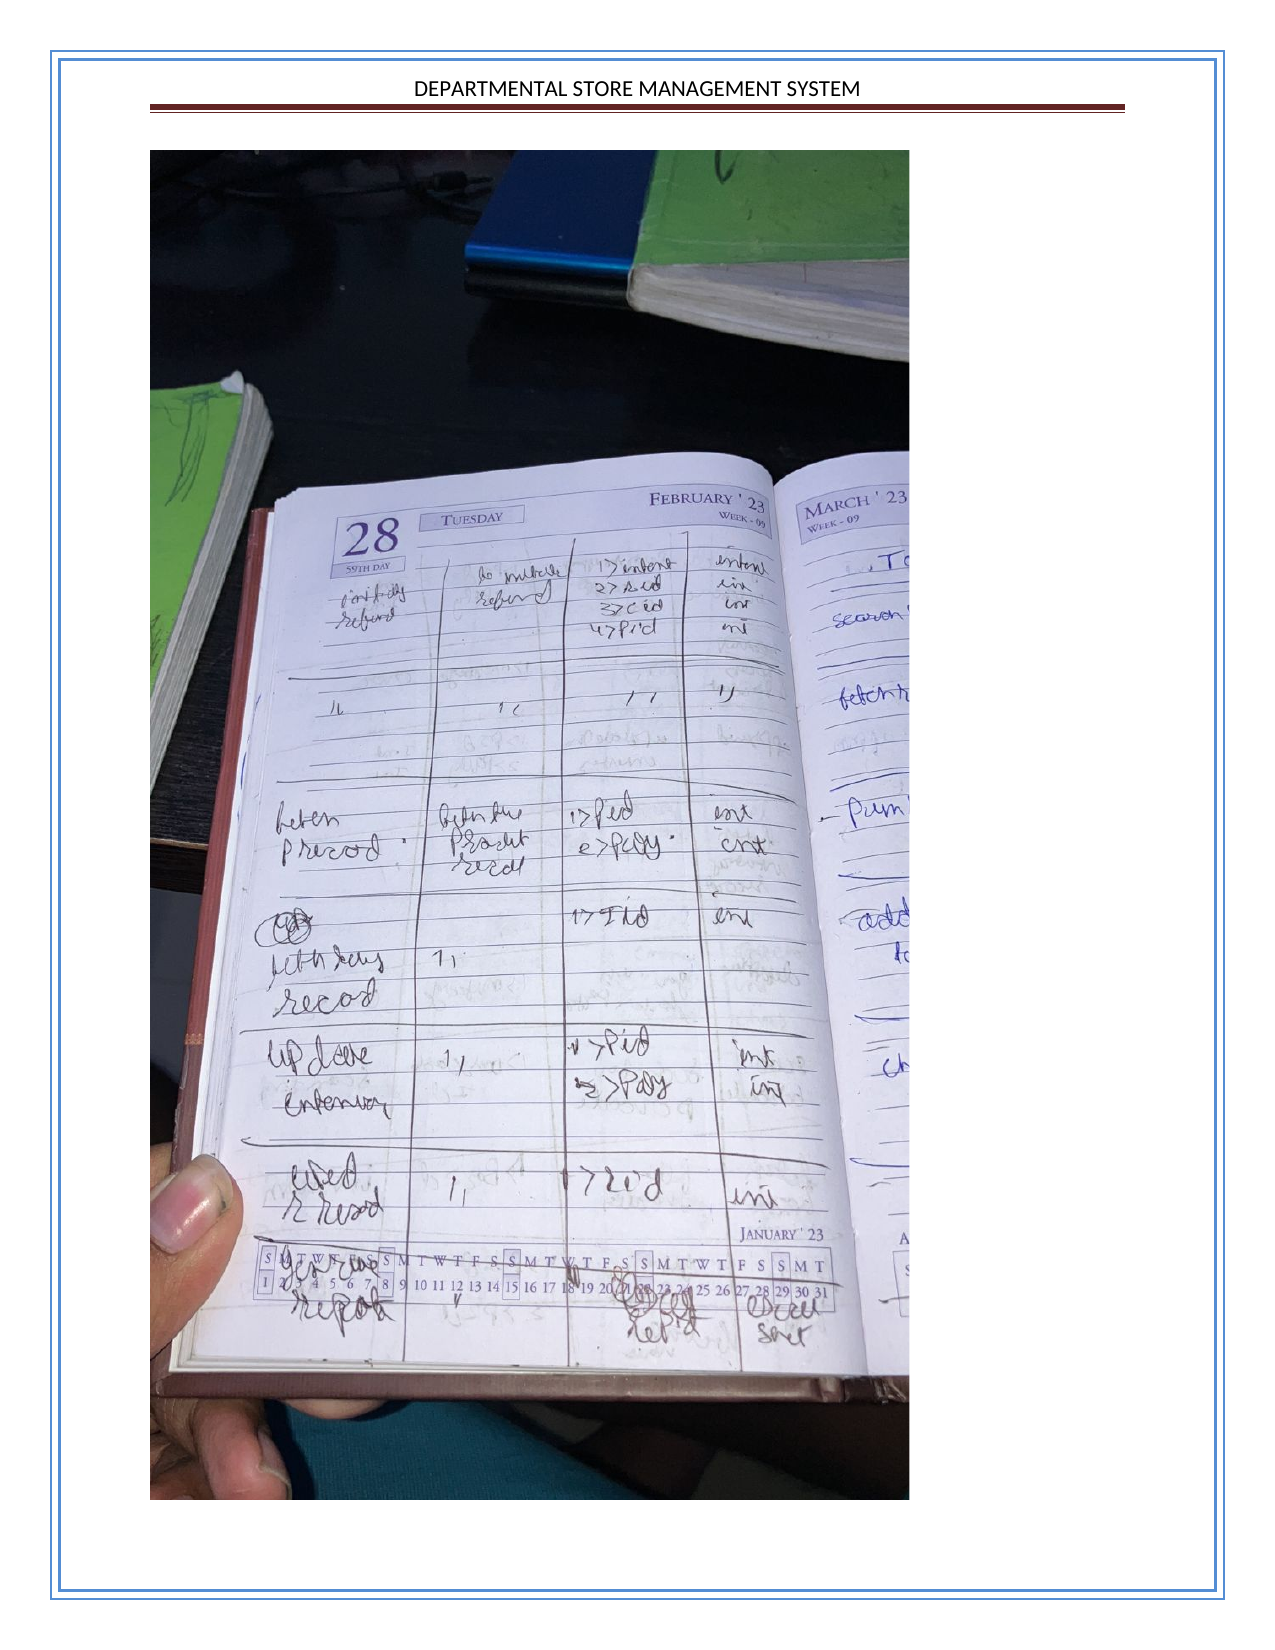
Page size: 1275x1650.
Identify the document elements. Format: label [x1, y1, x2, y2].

picture [150, 150, 910, 1500]
